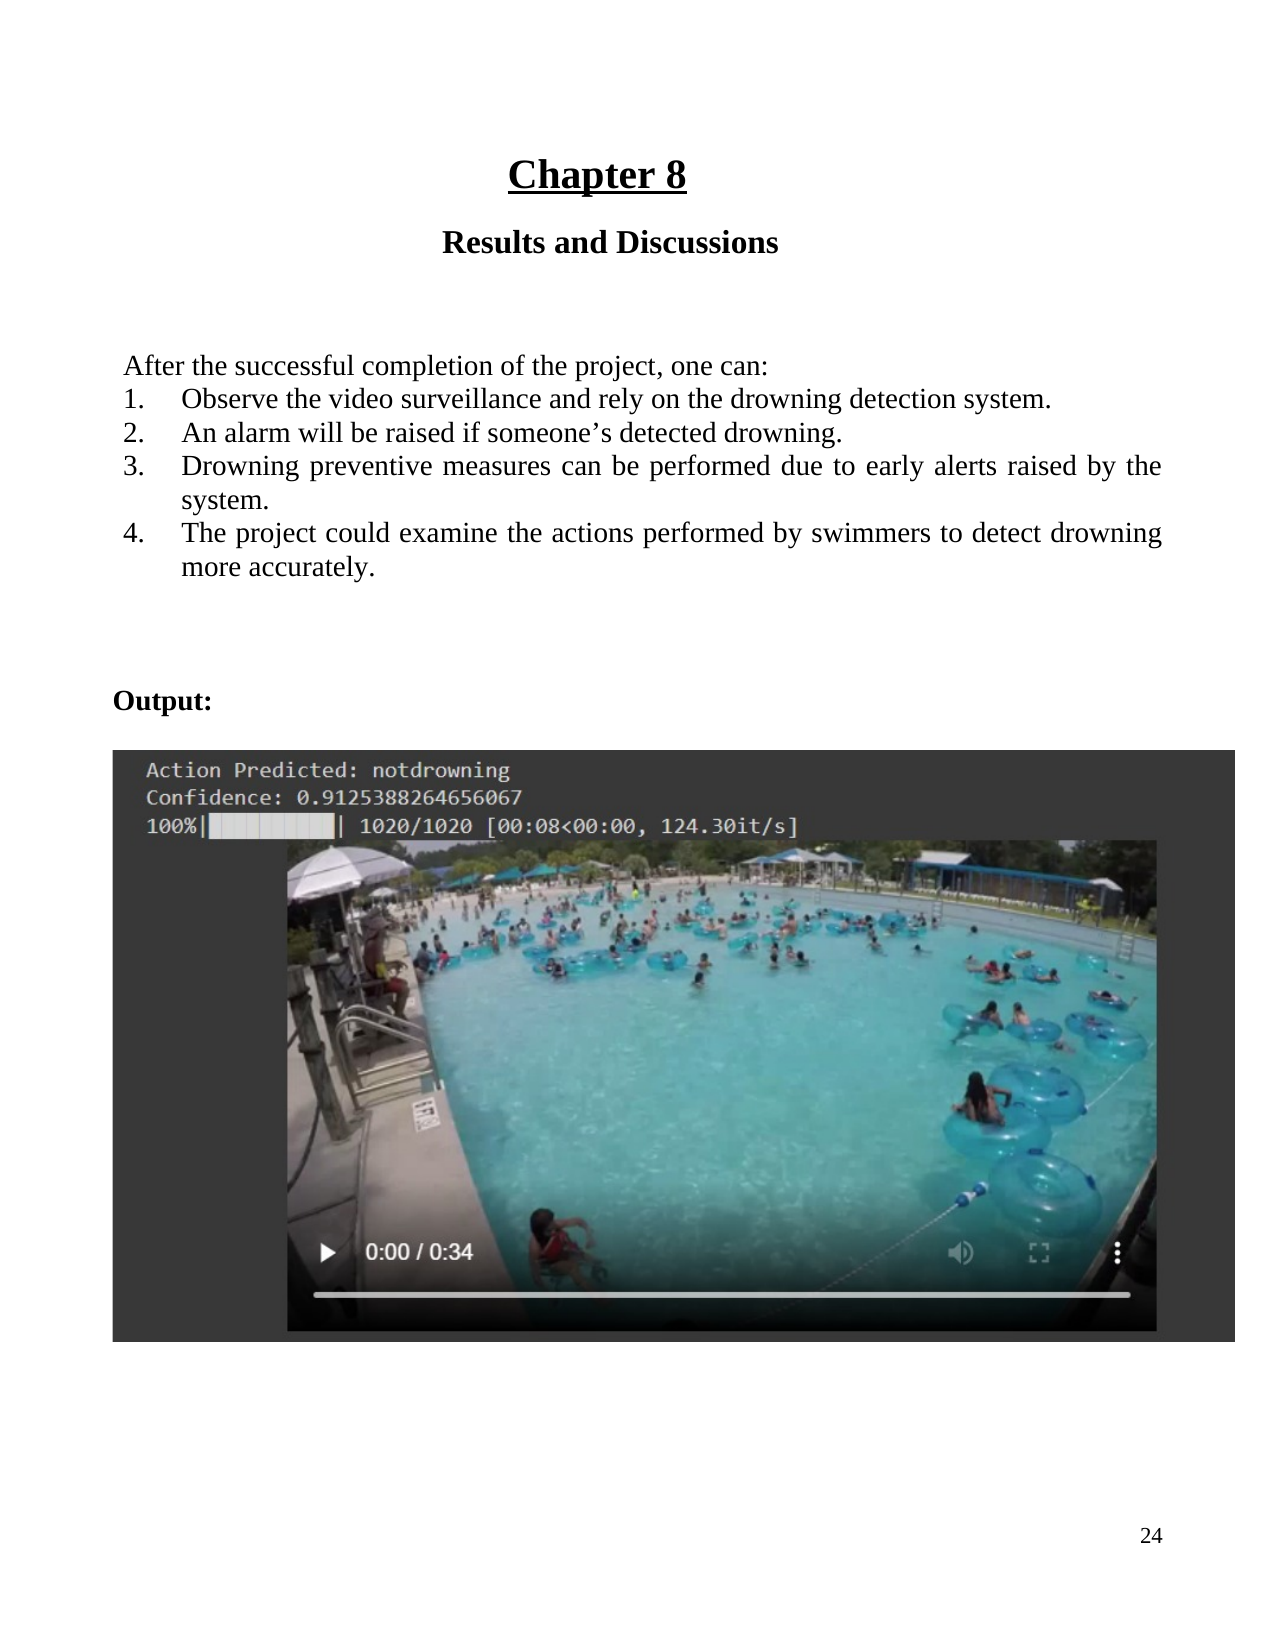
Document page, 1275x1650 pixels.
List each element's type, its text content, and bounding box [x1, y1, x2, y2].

subtitle Chapter 8 [112, 150, 1081, 198]
picture [112, 750, 1235, 1342]
list The project could examine the actions performed by swimmers to detect drowning more accurately. [123, 516, 1162, 583]
list Drowning preventive measures can be performed due to early alerts raised by the system. [123, 448, 1162, 516]
subtitle Results and Discussions [442, 222, 1162, 260]
text After the successful completion of the project, one can: [123, 348, 1162, 381]
list Observe the video surveillance and rely on the drowning detection system. [123, 381, 1162, 415]
text Output: [112, 683, 1162, 717]
list An alarm will be raised if someone’s detected drowning. [123, 415, 1162, 448]
